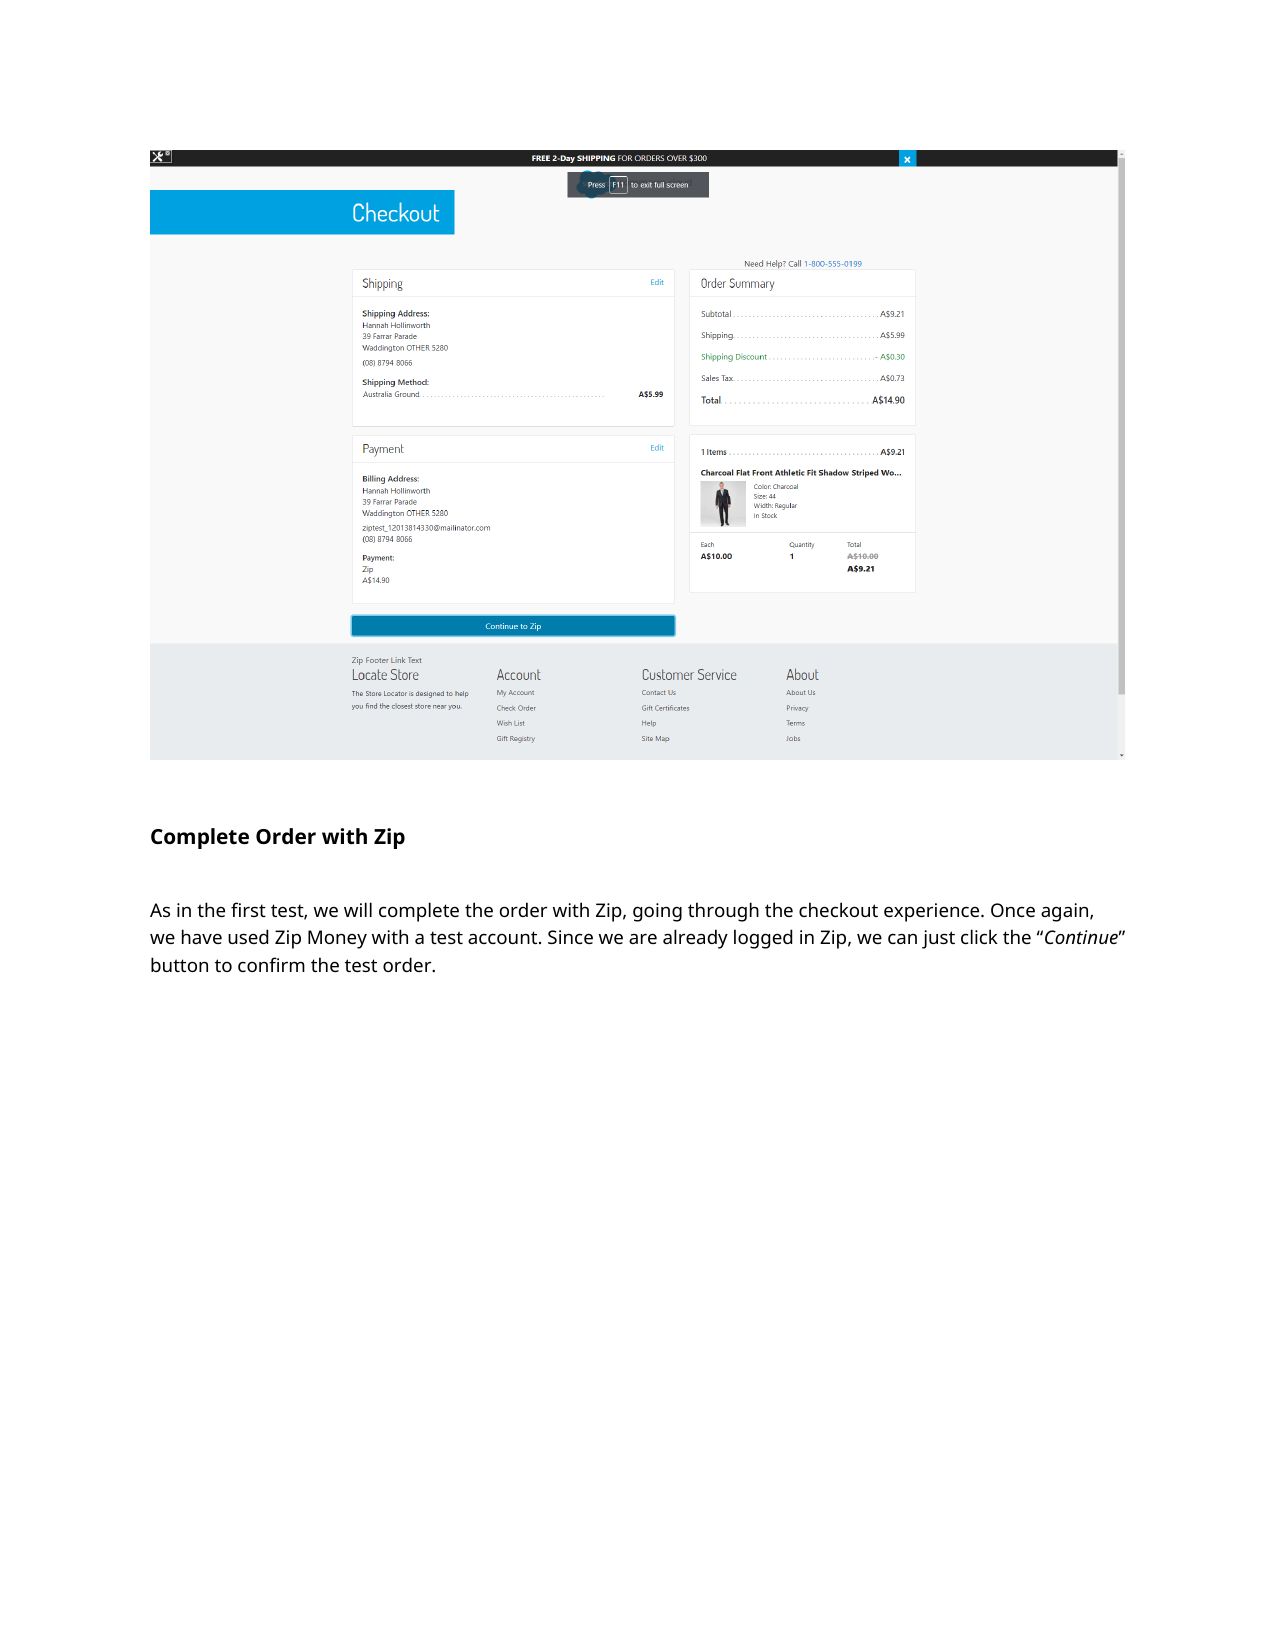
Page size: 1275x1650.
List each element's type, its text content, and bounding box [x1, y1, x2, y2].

picture [150, 150, 1125, 760]
text As in the first test, we will complete the order with Zip, going through the checkout experience. Once again, we have used Zip Money with a test account. Since we are already logged in Zip, we can just click the “Continue” button to confirm the test order. [150, 897, 1125, 977]
subtitle Complete Order with Zip [150, 822, 1125, 851]
